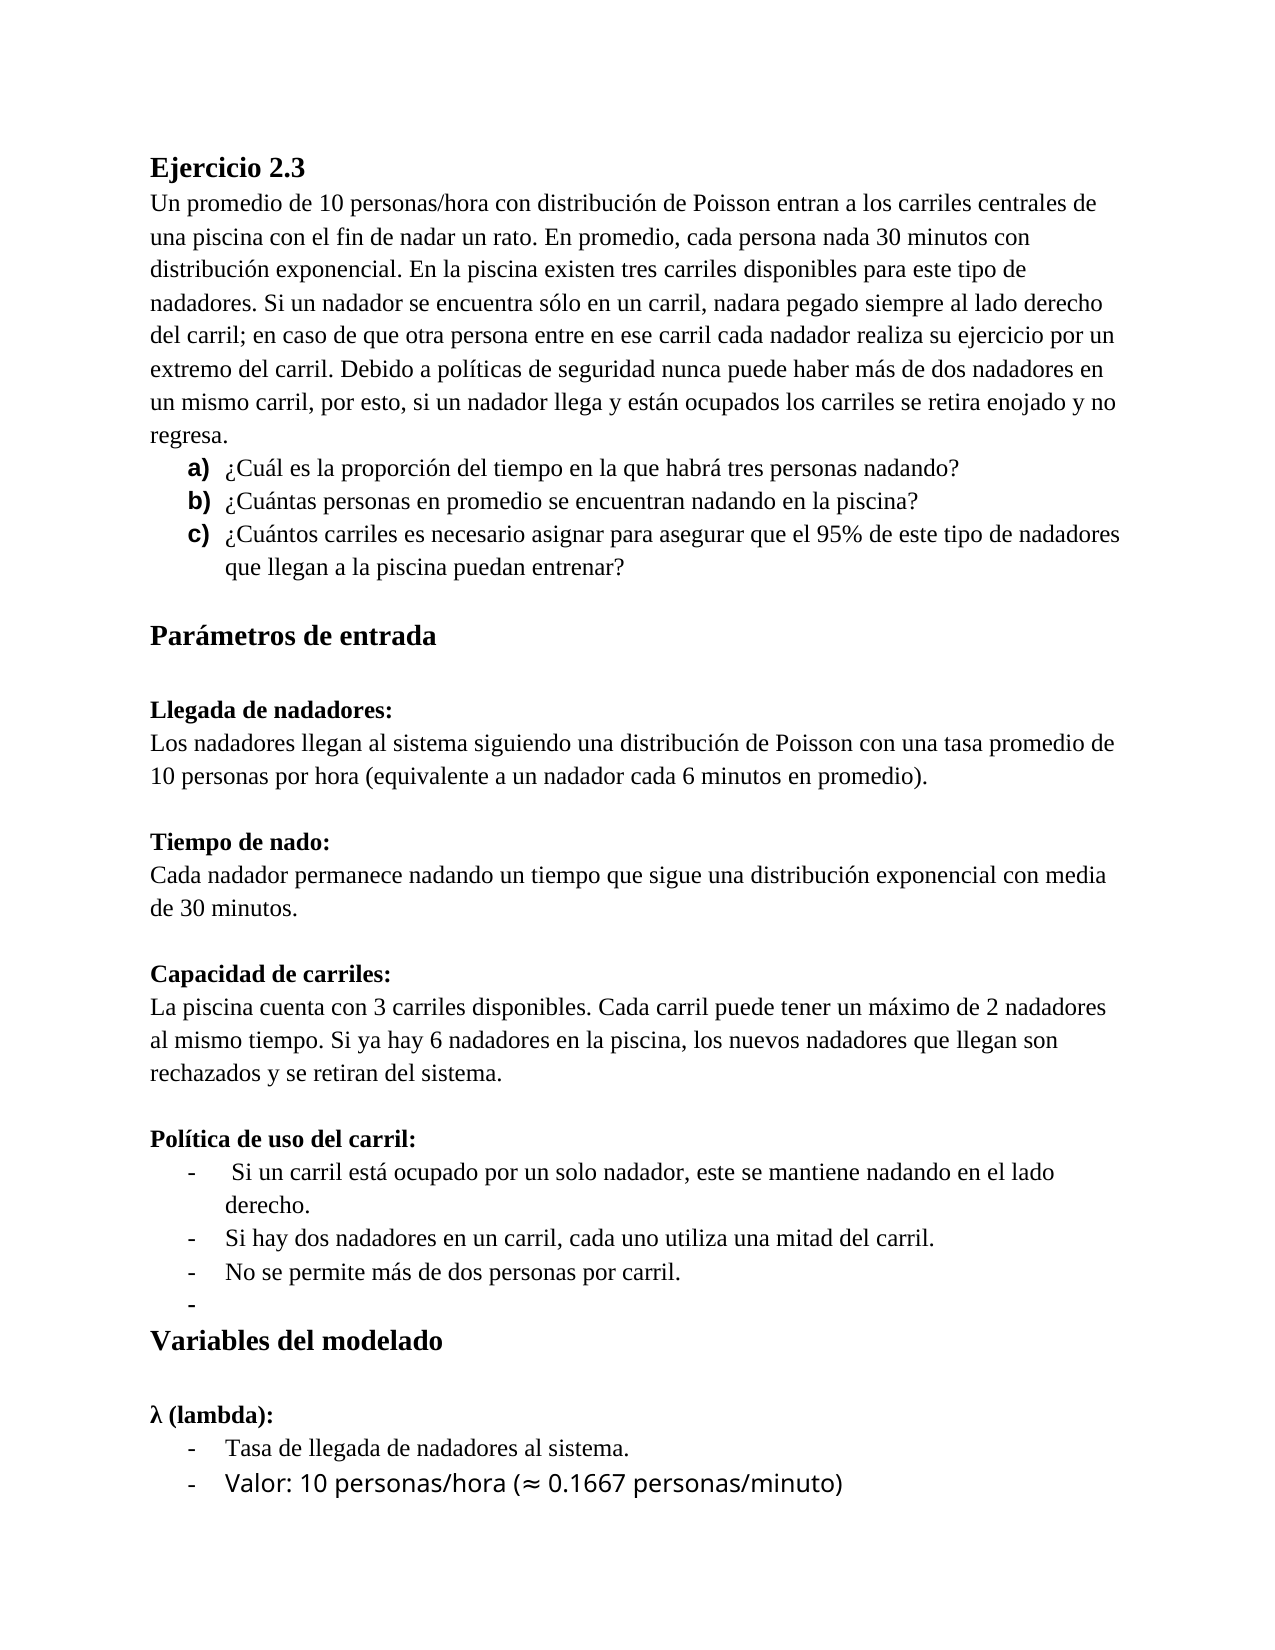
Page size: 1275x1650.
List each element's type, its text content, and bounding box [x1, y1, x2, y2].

text La piscina cuenta con 3 carriles disponibles. Cada carril puede tener un máximo de 2 nadadores al mismo tiempo. Si ya hay 6 nadadores en la piscina, los nuevos nadadores que llegan son rechazados y se retiran del sistema. [150, 992, 1125, 1087]
text λ (lambda): [150, 1400, 1125, 1428]
list ¿Cuál es la proporción del tiempo en la que habrá tres personas nadando? [187, 453, 1125, 482]
text Tiempo de nado: [150, 827, 1125, 856]
text Política de uso del carril: [150, 1124, 1125, 1153]
list Tasa de llegada de nadadores al sistema. [187, 1433, 1125, 1461]
list ¿Cuántas personas en promedio se encuentran nadando en la piscina? [187, 486, 1125, 515]
text Cada nadador permanece nadando un tiempo que sigue una distribución exponencial con media de 30 minutos. [150, 860, 1125, 922]
list ¿Cuántos carriles es necesario asignar para asegurar que el 95% de este tipo de nadadores que llegan a la piscina puedan entrenar? [187, 519, 1125, 581]
text Capacidad de carriles: [150, 959, 1125, 988]
text Un promedio de 10 personas/hora con distribución de Poisson entran a los carriles centrales de una piscina con el fin de nadar un rato. En promedio, cada persona nada 30 minutos con distribución exponencial. En la piscina existen tres carriles disponibles para este tipo de nadadores. Si un nadador se encuentra sólo en un carril, nadara pegado siempre al lado derecho del carril; en caso de que otra persona entre en ese carril cada nadador realiza su ejercicio por un extremo del carril. Debido a políticas de seguridad nunca puede haber más de dos nadadores en un mismo carril, por esto, si un nadador llega y están ocupados los carriles se retira enojado y no regresa. [150, 188, 1125, 448]
text Llegada de nadadores: [150, 695, 1125, 724]
subtitle Ejercicio 2.3 [150, 150, 1125, 183]
text Los nadadores llegan al sistema siguiendo una distribución de Poisson con una tasa promedio de 10 personas por hora (equivalente a un nadador cada 6 minutos en promedio). [150, 728, 1125, 790]
list Si hay dos nadadores en un carril, cada uno utiliza una mitad del carril. [187, 1223, 1125, 1252]
list Si un carril está ocupado por un solo nadador, este se mantiene nadando en el lado derecho. [187, 1157, 1125, 1219]
text Parámetros de entrada [150, 618, 1125, 652]
text Variables del modelado [150, 1323, 1125, 1356]
list Valor: 10 personas/hora (≈ 0.1667 personas/minuto) [187, 1466, 1125, 1500]
list No se permite más de dos personas por carril. [187, 1257, 1125, 1285]
